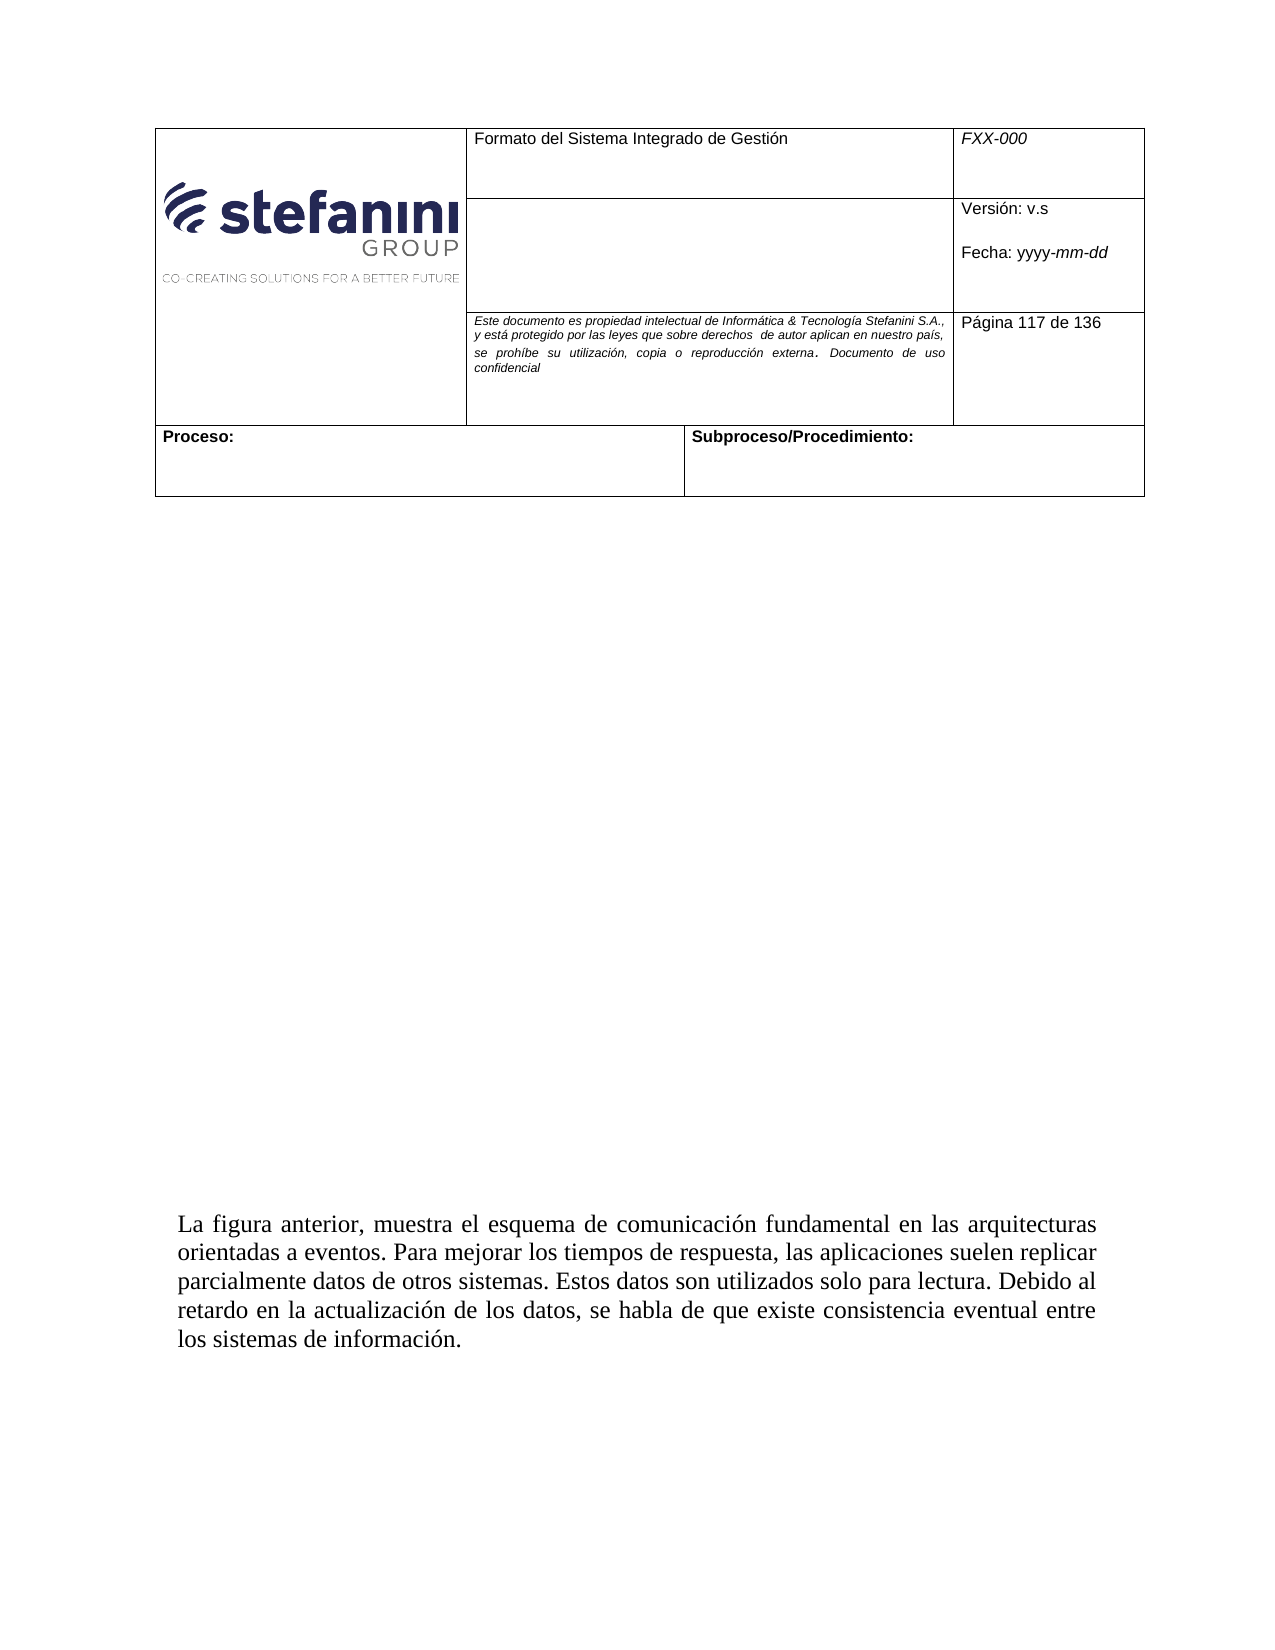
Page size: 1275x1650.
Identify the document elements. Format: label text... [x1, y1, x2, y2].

text La figura anterior, muestra el esquema de comunicación fundamental en las arquitecturas orientadas a eventos. Para mejorar los tiempos de respuesta, las aplicaciones suelen replicar parcialmente datos de otros sistemas. Estos datos son utilizados solo para lectura. Debido al retardo en la actualización de los datos, se habla de que existe consistencia eventual entre los sistemas de información. [177, 1209, 1098, 1352]
picture [162, 182, 460, 286]
